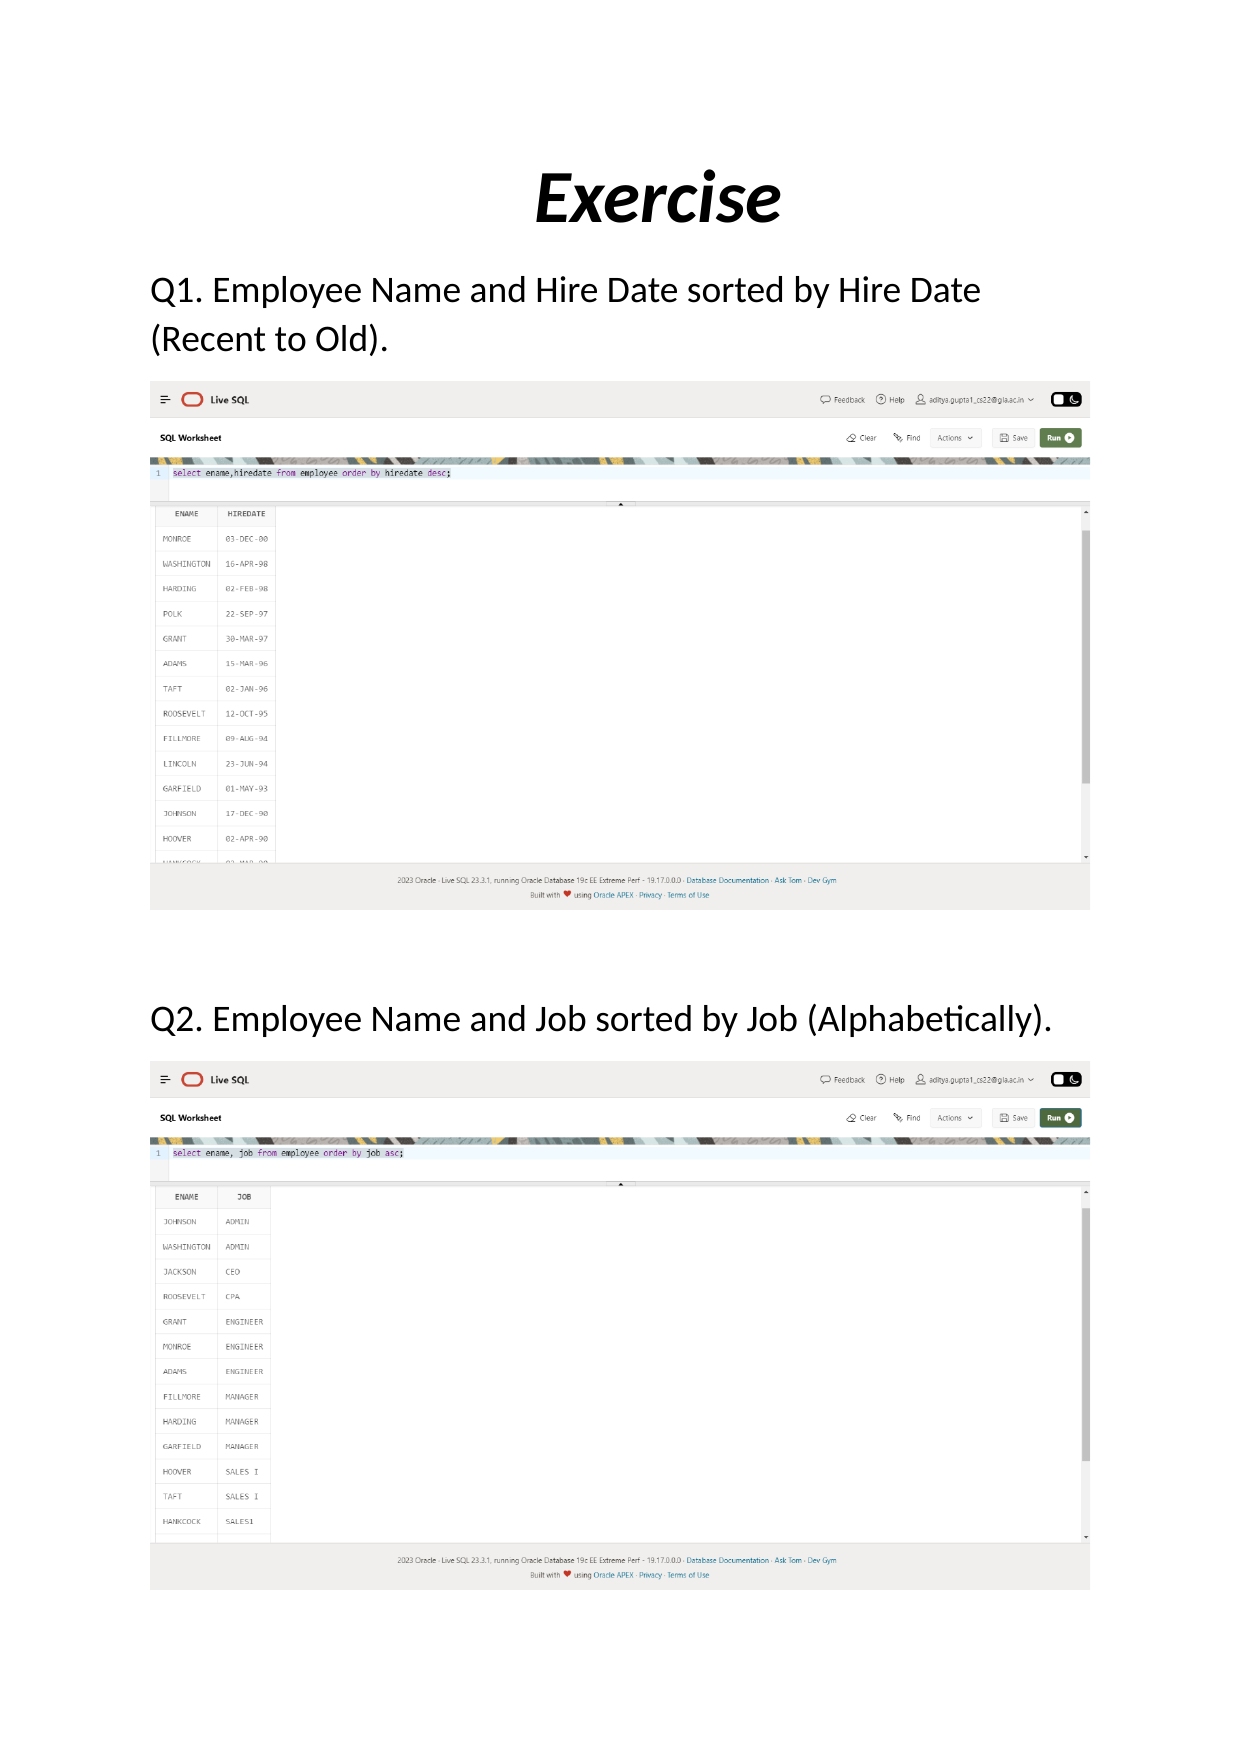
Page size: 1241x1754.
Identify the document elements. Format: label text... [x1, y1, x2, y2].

text Q2. Employee Name and Job sorted by Job (Alphabetically). [150, 995, 1090, 1041]
list Exercise [234, 150, 1090, 242]
text Q1. Employee Name and Hire Date sorted by Hire Date (Recent to Old). [150, 266, 1090, 361]
picture [150, 381, 1091, 910]
picture [150, 1061, 1091, 1590]
